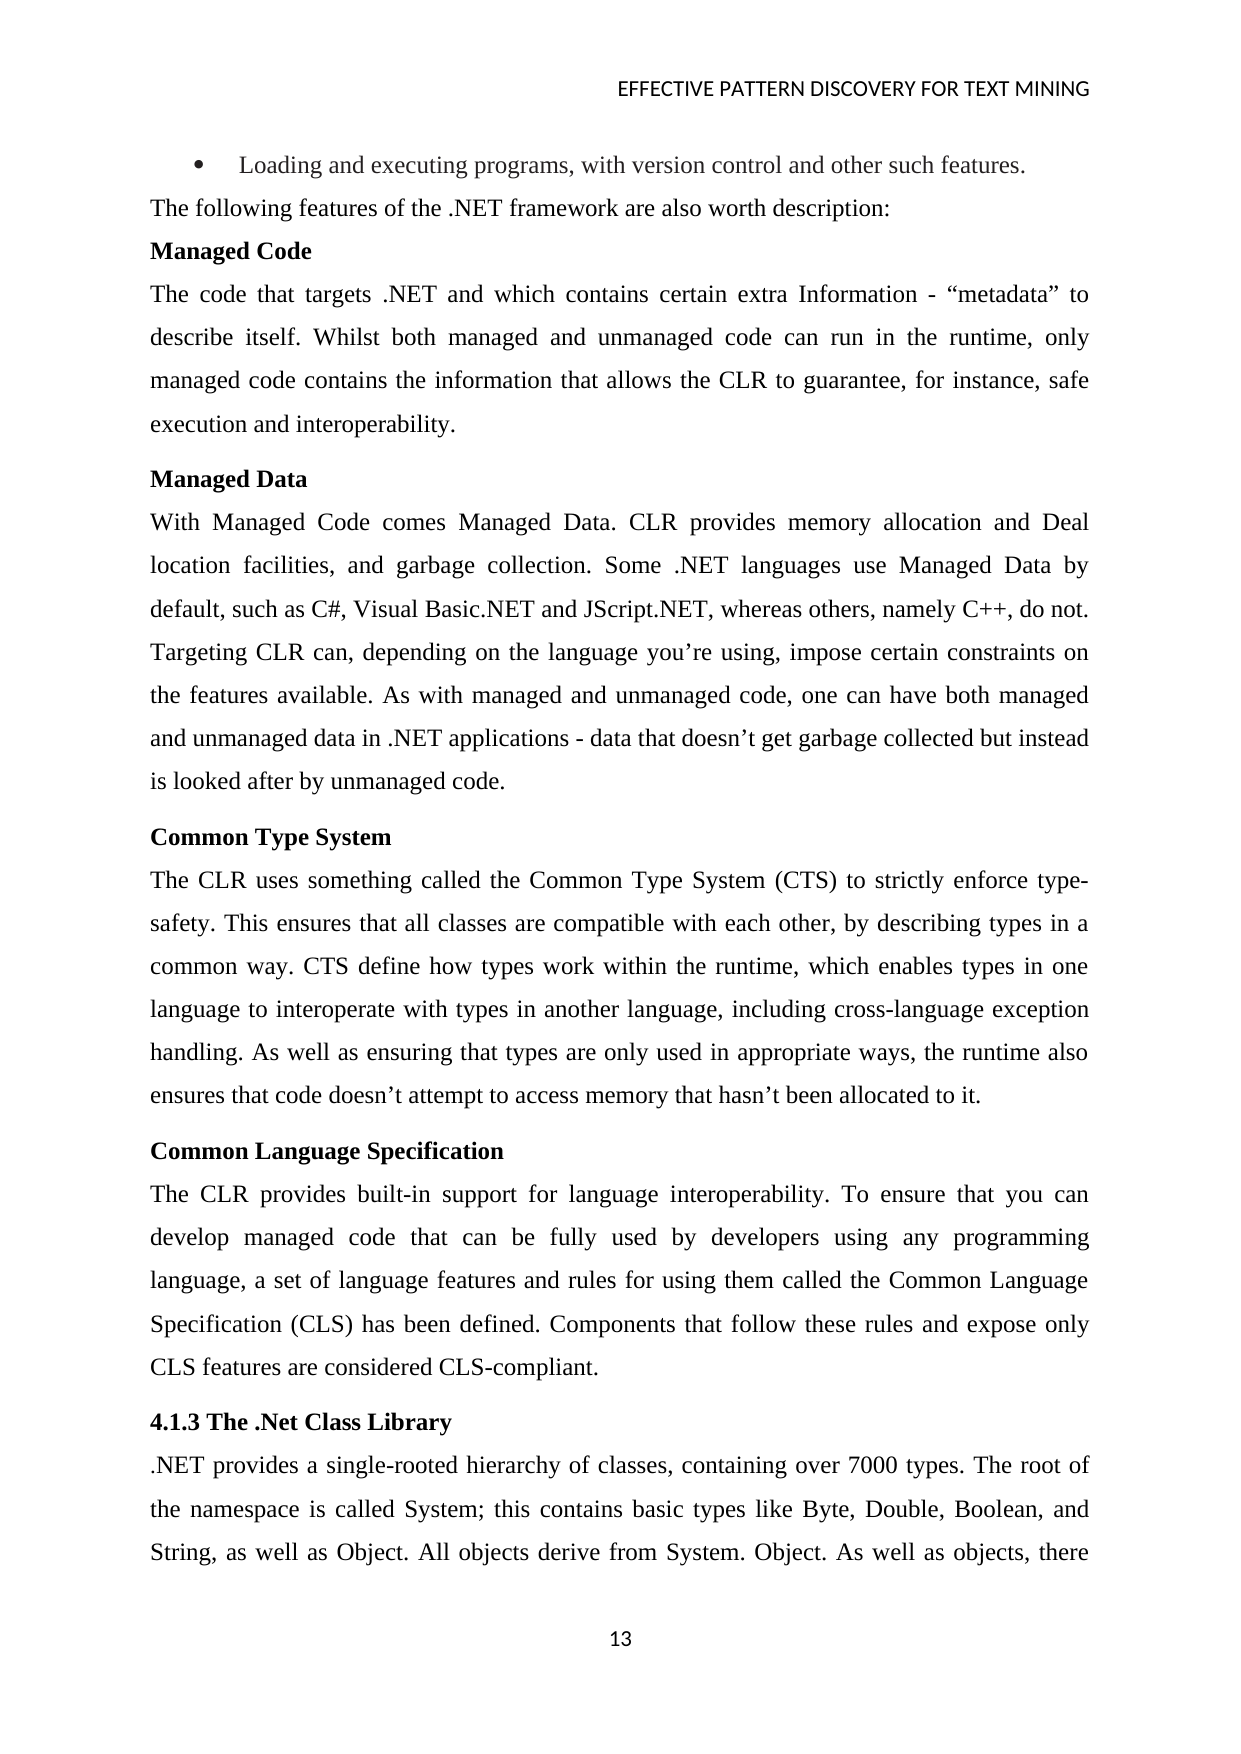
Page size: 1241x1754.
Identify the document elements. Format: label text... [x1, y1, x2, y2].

text Managed Data [150, 464, 1090, 493]
text Common Language Specification [150, 1136, 1090, 1165]
text The CLR provides built-in support for language interoperability. To ensure that you can develop managed code that can be fully used by developers using any programming language, a set of language features and rules for using them called the Common Language Specification (CLS) has been defined. Components that follow these rules and expose only CLS features are considered CLS-compliant. [150, 1179, 1090, 1381]
text The code that targets .NET and which contains certain extra Information - “metadata” to describe itself. Whilst both managed and unmanaged code can run in the runtime, only managed code contains the information that allows the CLR to guarantee, for instance, safe execution and interoperability. [150, 279, 1090, 437]
text 4.1.3 The .Net Class Library [150, 1407, 1090, 1436]
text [150, 1451, 1090, 1566]
text With Managed Code comes Managed Data. CLR provides memory allocation and Deal location facilities, and garbage collection. Some .NET languages use Managed Data by default, such as C#, Visual Basic.NET and JScript.NET, whereas others, namely C++, do not. Targeting CLR can, depending on the language you’re using, impose certain constraints on the features available. As with managed and unmanaged code, one can have both managed and unmanaged data in .NET applications - data that doesn’t get garbage collected but instead is looked after by unmanaged code. [150, 507, 1090, 795]
text Common Type System [150, 822, 1090, 851]
text Managed Code [150, 236, 1090, 265]
text The CLR uses something called the Common Type System (CTS) to strictly enforce type-safety. This ensures that all classes are compatible with each other, by describing types in a common way. CTS define how types work within the runtime, which enables types in one language to interoperate with types in another language, including cross-language exception handling. As well as ensuring that types are only used in appropriate ways, the runtime also ensures that code doesn’t attempt to access memory that hasn’t been allocated to it. [150, 865, 1090, 1109]
list Loading and executing programs, with version control and other such features. [194, 150, 1090, 179]
list The following features of the .NET framework are also worth description: [150, 193, 1090, 222]
